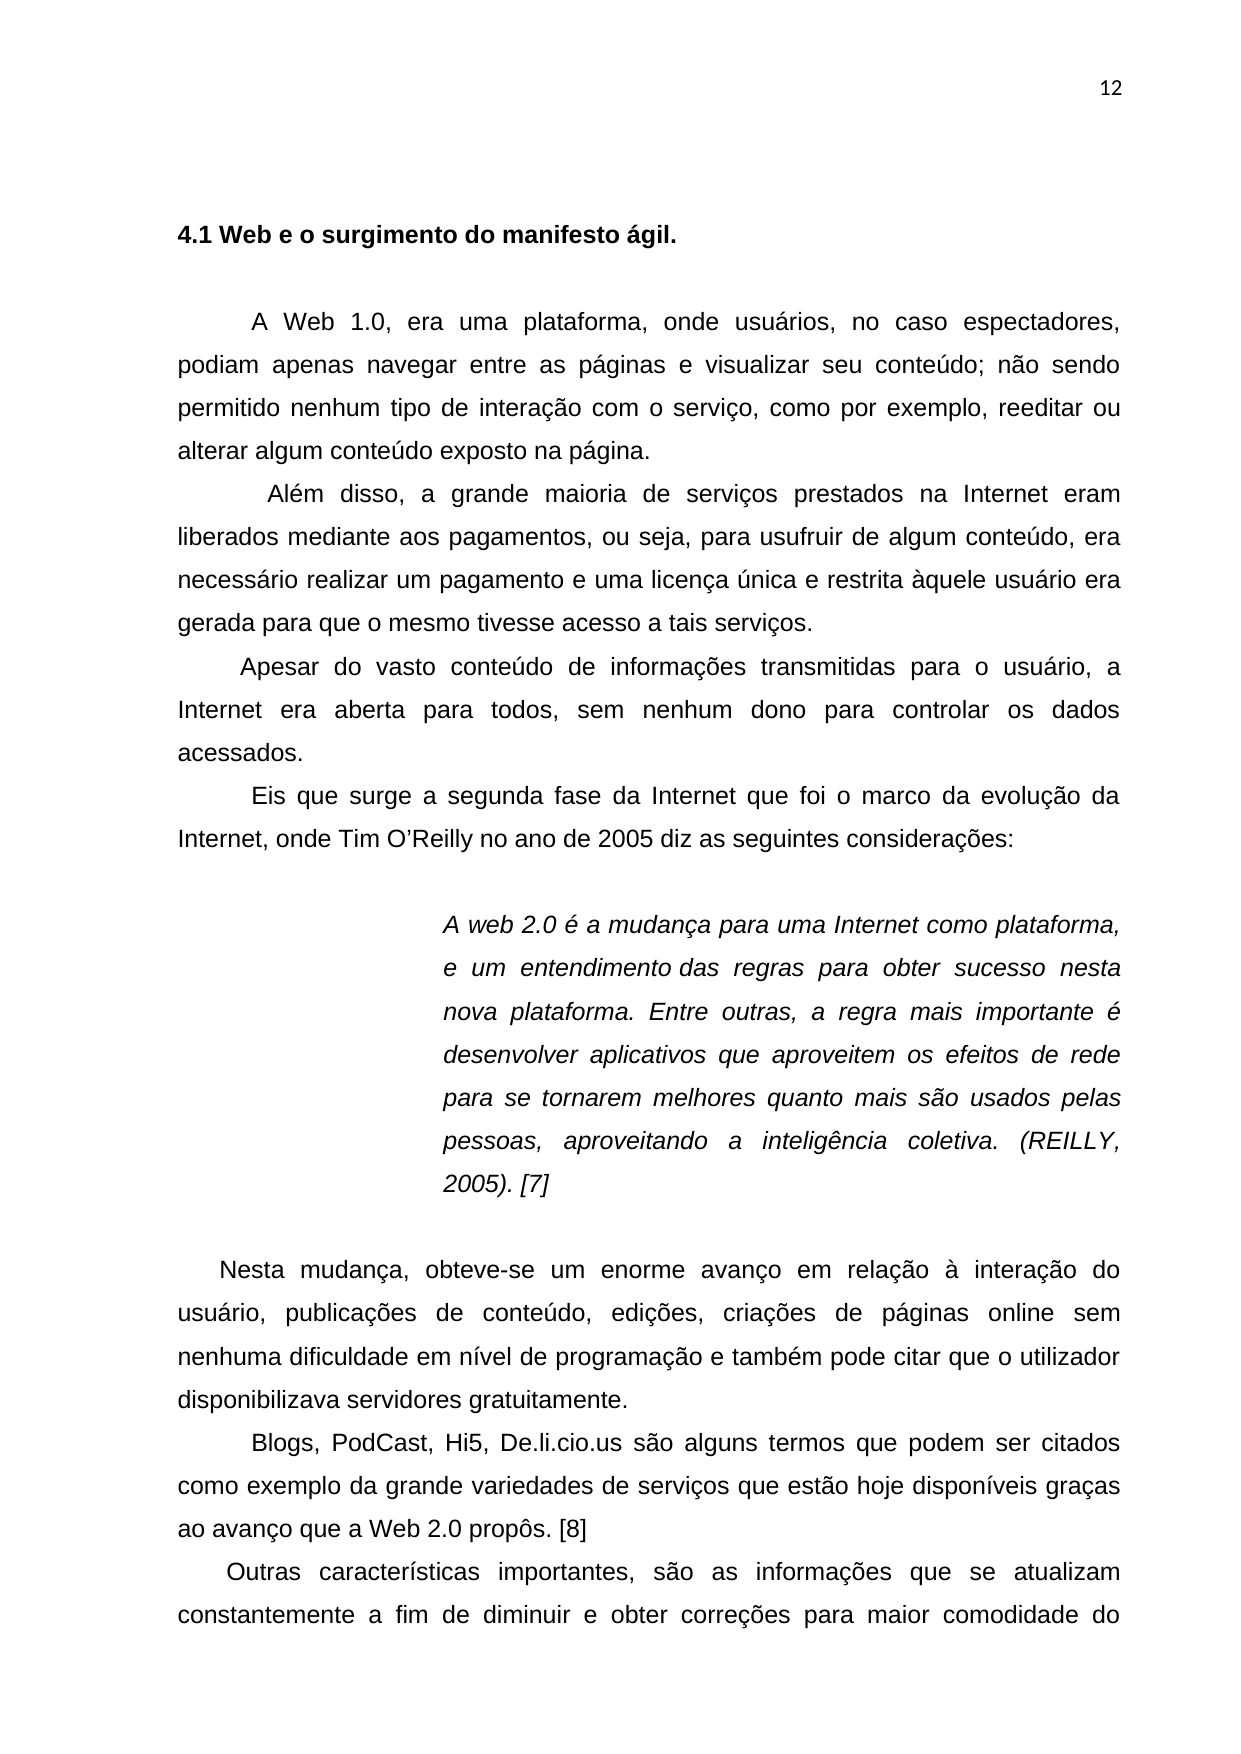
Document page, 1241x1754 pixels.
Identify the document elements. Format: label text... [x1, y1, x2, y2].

text A Web 1.0, era uma plataforma, onde usuários, no caso espectadores, podiam apenas navegar entre as páginas e visualizar seu conteúdo; não sendo permitido nenhum tipo de interação com o serviço, como por exemplo, reeditar ou alterar algum conteúdo exposto na página. [177, 307, 1122, 465]
text Blogs, PodCast, Hi5, De.li.cio.us são alguns termos que podem ser citados como exemplo da grande variedades de serviços que estão hoje disponíveis graças ao avanço que a Web 2.0 propôs. [8] [177, 1428, 1122, 1543]
text Nesta mudança, obteve-se um enorme avanço em relação à interação do usuário, publicações de conteúdo, edições, criações de páginas online sem nenhuma dificuldade em nível de programação e também pode citar que o utilizador disponibilizava servidores gratuitamente. [177, 1255, 1122, 1413]
text Apesar do vasto conteúdo de informações transmitidas para o usuário, a Internet era aberta para todos, sem nenhum dono para controlar os dados acessados. [177, 652, 1122, 767]
text A web 2.0 é a mudança para uma Internet como plataforma, e um entendimento das regras para obter sucesso nesta nova plataforma. Entre outras, a regra mais importante é desenvolver aplicativos que aproveitem os efeitos de rede para se tornarem melhores quanto mais são usados pelas pessoas, aproveitando a inteligência coletiva. (REILLY, 2005). [7] [443, 910, 1122, 1198]
text Além disso, a grande maioria de serviços prestados na Internet eram liberados mediante aos pagamentos, ou seja, para usufruir de algum conteúdo, era necessário realizar um pagamento e uma licença única e restrita àquele usuário era gerada para que o mesmo tivesse acesso a tais serviços. [177, 479, 1122, 637]
text Eis que surge a segunda fase da Internet que foi o marco da evolução da Internet, onde Tim O’Reilly no ano de 2005 diz as seguintes considerações: [177, 781, 1122, 853]
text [177, 1557, 1122, 1629]
text 4.1 Web e o surgimento do manifesto ágil. [177, 220, 1122, 249]
